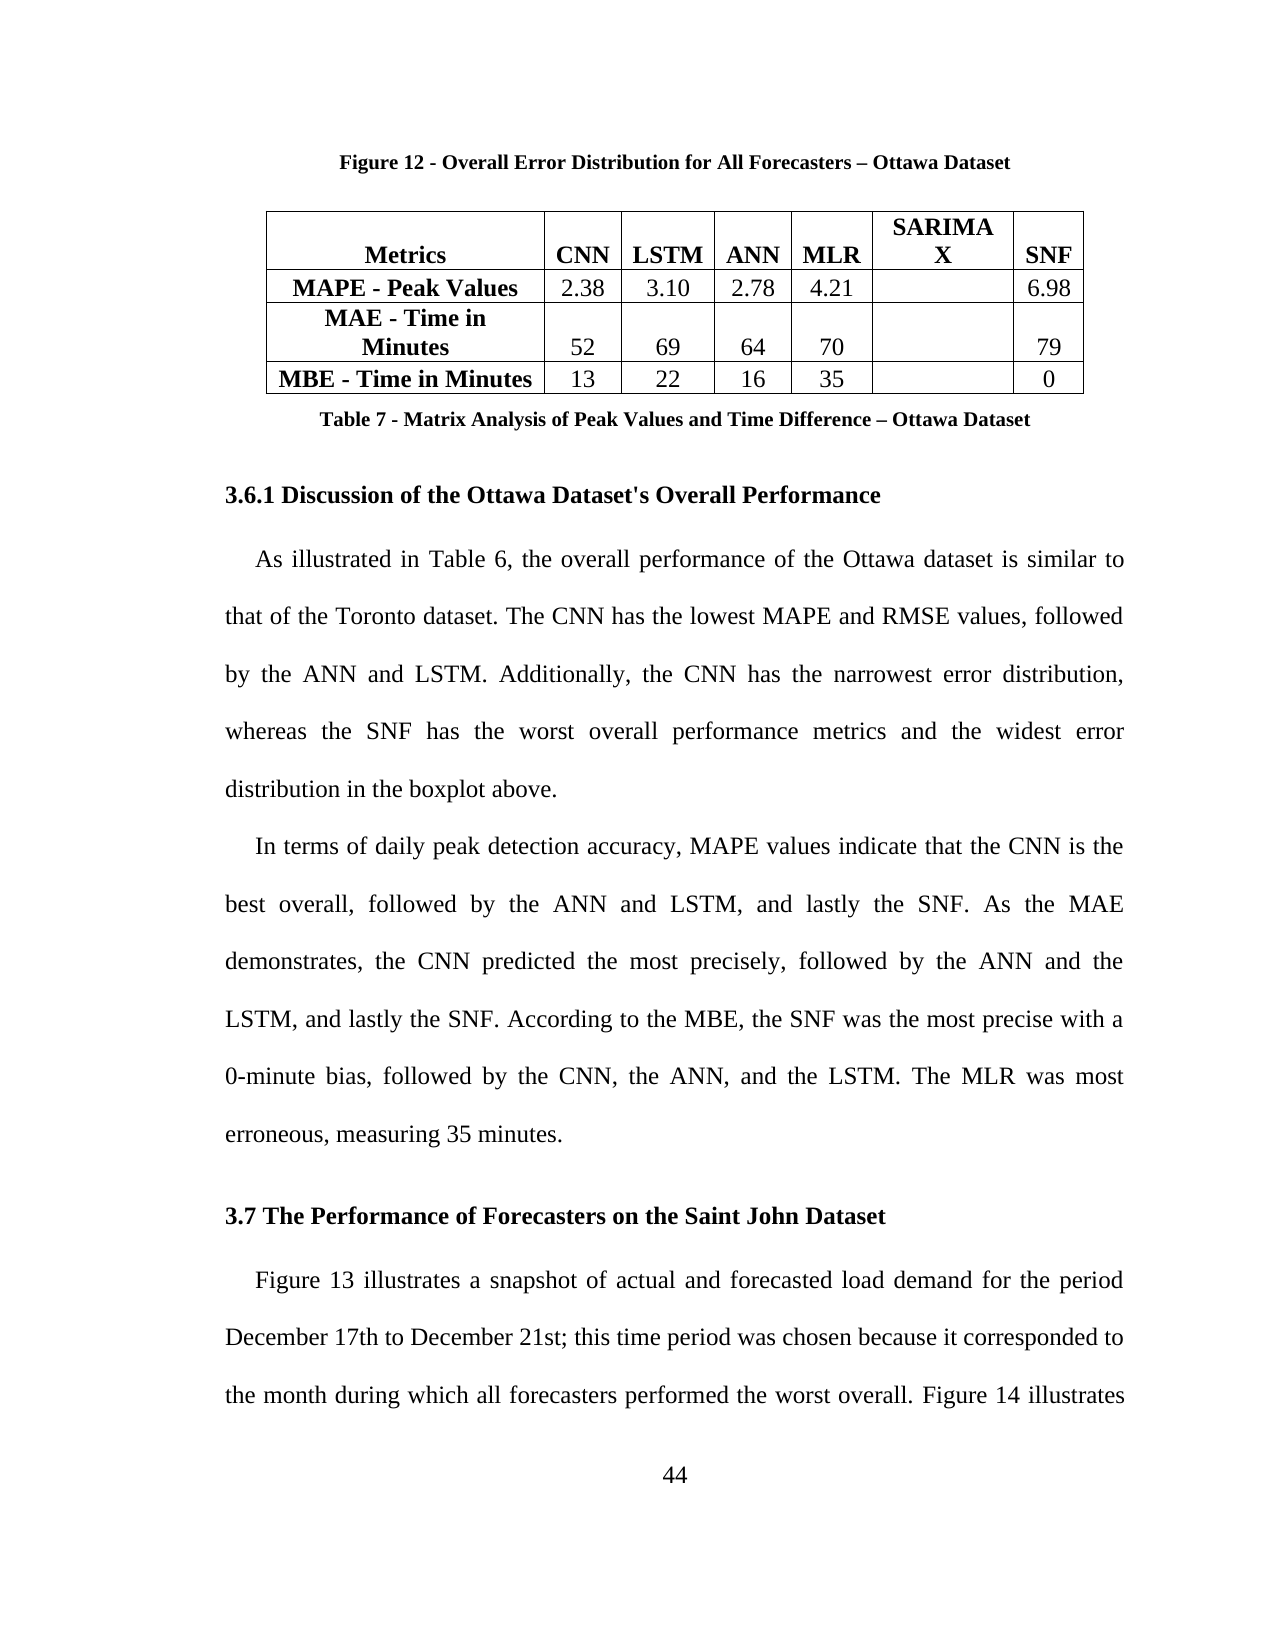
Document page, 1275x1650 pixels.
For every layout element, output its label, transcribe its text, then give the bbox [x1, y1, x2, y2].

table_header LSTM [622, 212, 714, 269]
table_header SNF [1014, 212, 1083, 269]
text In terms of daily peak detection accuracy, MAPE values indicate that the CNN is the best overall, followed by the ANN and LSTM, and lastly the SNF. As the MAE demonstrates, the CNN predicted the most precisely, followed by the ANN and the LSTM, and lastly the SNF. According to the MBE, the SNF was the most precise with a 0-minute bias, followed by the CNN, the ANN, and the LSTM. The MLR was most erroneous, measuring 35 minutes. [225, 831, 1125, 1147]
table_cell [873, 303, 1013, 361]
table_header Metrics [267, 212, 544, 269]
table_cell 79 [1014, 303, 1083, 361]
table_cell MBE - Time in Minutes [267, 362, 544, 393]
table_header SARIMAX [873, 212, 1013, 269]
table_header ANN [715, 212, 791, 269]
table_cell MAPE - Peak Values [267, 270, 544, 302]
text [225, 1265, 1125, 1409]
table_header CNN [545, 212, 621, 269]
table_cell 2.78 [715, 270, 791, 302]
table_cell 64 [715, 303, 791, 361]
table_cell 3.10 [622, 270, 714, 302]
table_header MLR [792, 212, 872, 269]
table_cell 35 [792, 362, 872, 393]
subtitle 3.7 The Performance of Forecasters on the Saint John Dataset [225, 1201, 1125, 1230]
table_cell 70 [792, 303, 872, 361]
table_cell [873, 270, 1013, 302]
table_cell 69 [622, 303, 714, 361]
subtitle 3.6.1 Discussion of the Ottawa Dataset's Overall Performance [225, 480, 1125, 509]
table_cell 6.98 [1014, 270, 1083, 302]
table_cell 52 [545, 303, 621, 361]
table_cell [873, 362, 1013, 393]
table_cell 16 [715, 362, 791, 393]
table_cell 13 [545, 362, 621, 393]
table_cell MAE - Time in Minutes [267, 303, 544, 361]
table_cell 2.38 [545, 270, 621, 302]
table_cell 22 [622, 362, 714, 393]
table_cell 4.21 [792, 270, 872, 302]
table_cell 0 [1014, 362, 1083, 393]
